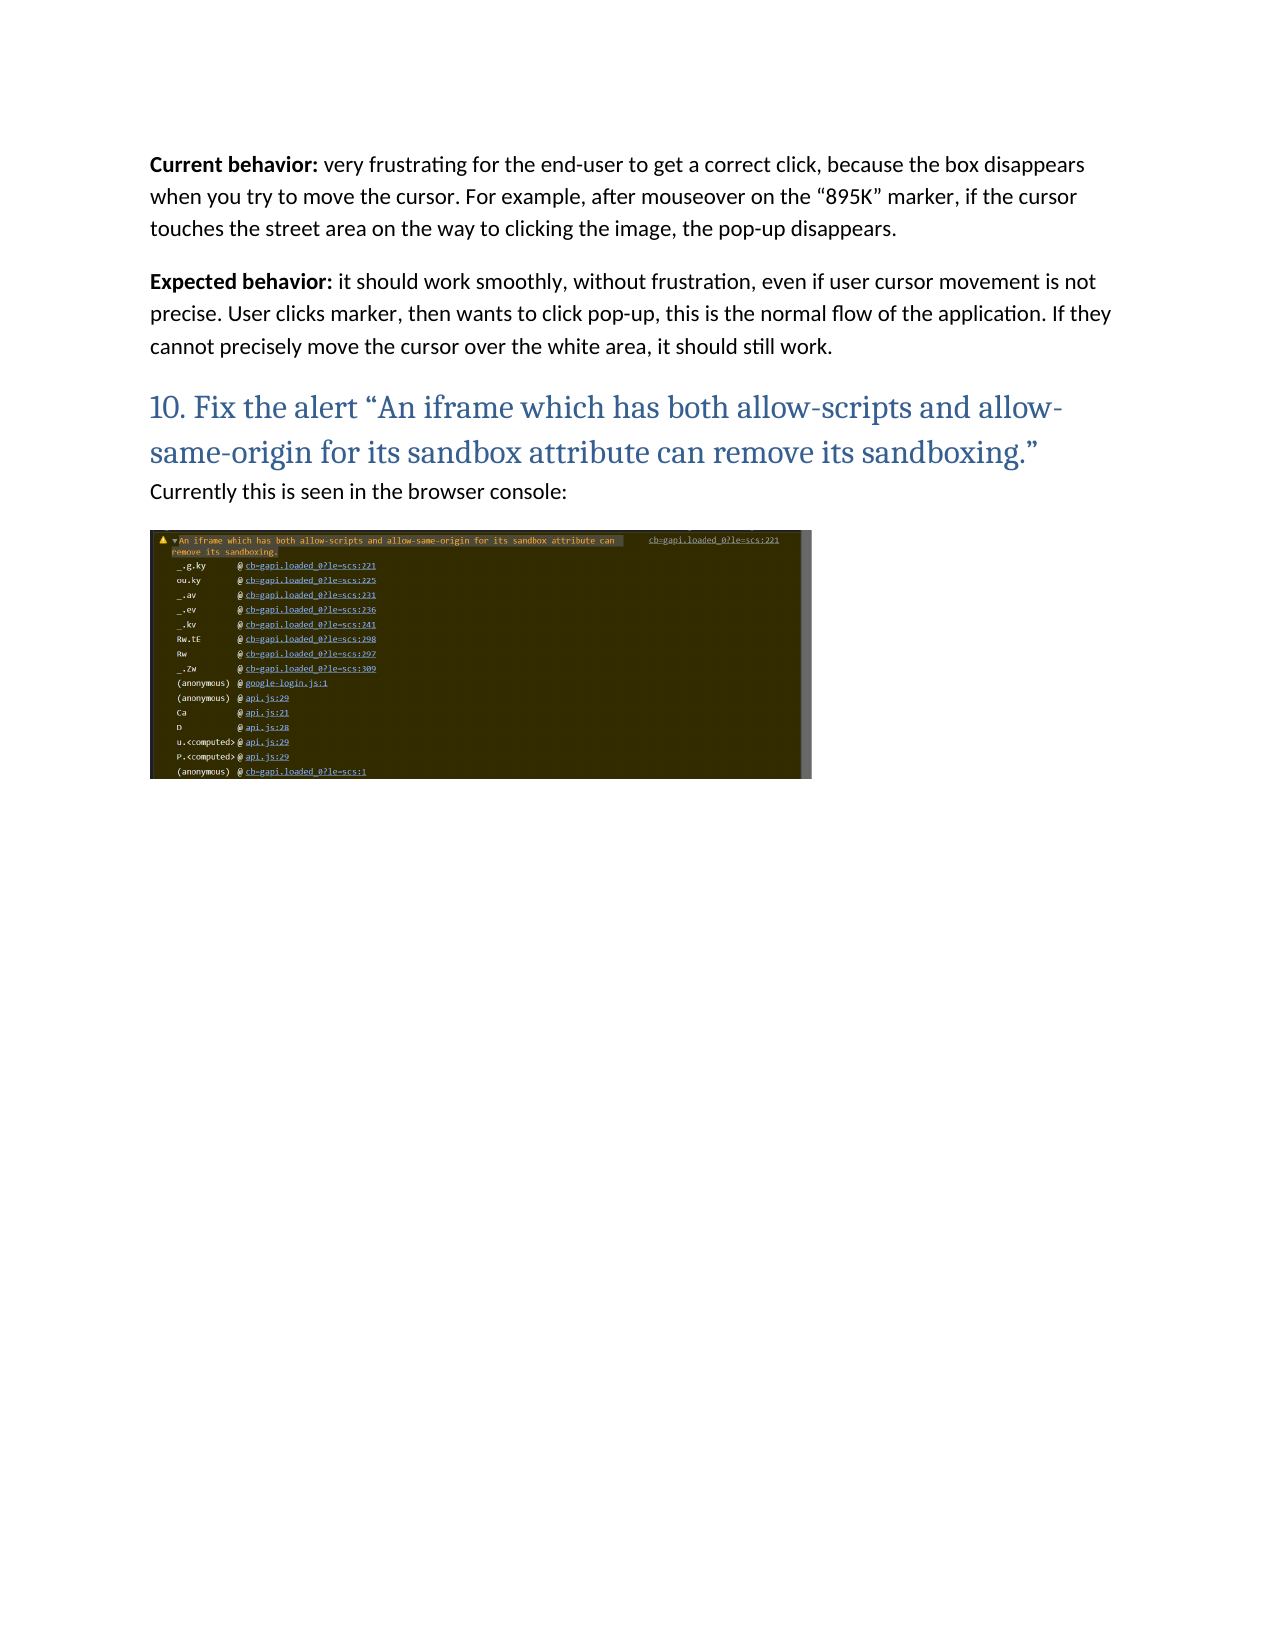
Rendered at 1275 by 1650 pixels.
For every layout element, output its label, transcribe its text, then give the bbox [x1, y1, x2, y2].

text Current behavior: very frustrating for the end-user to get a correct click, because the box disappears when you try to move the cursor. For example, after mouseover on the “895K” marker, if the cursor touches the street area on the way to clicking the image, the pop-up disappears. [150, 150, 1125, 242]
text Currently this is seen in the browser console: [150, 477, 1125, 505]
text Expected behavior: it should work smoothly, without frustration, even if user cursor movement is not precise. User clicks marker, then wants to click pop-up, this is the normal flow of the application. If they cannot precisely move the cursor over the white area, it should still work. [150, 267, 1125, 360]
subtitle 10. Fix the alert “An iframe which has both allow-scripts and allow-same-origin for its sandbox attribute can remove its sandboxing.” [150, 389, 1125, 471]
picture [150, 530, 812, 779]
